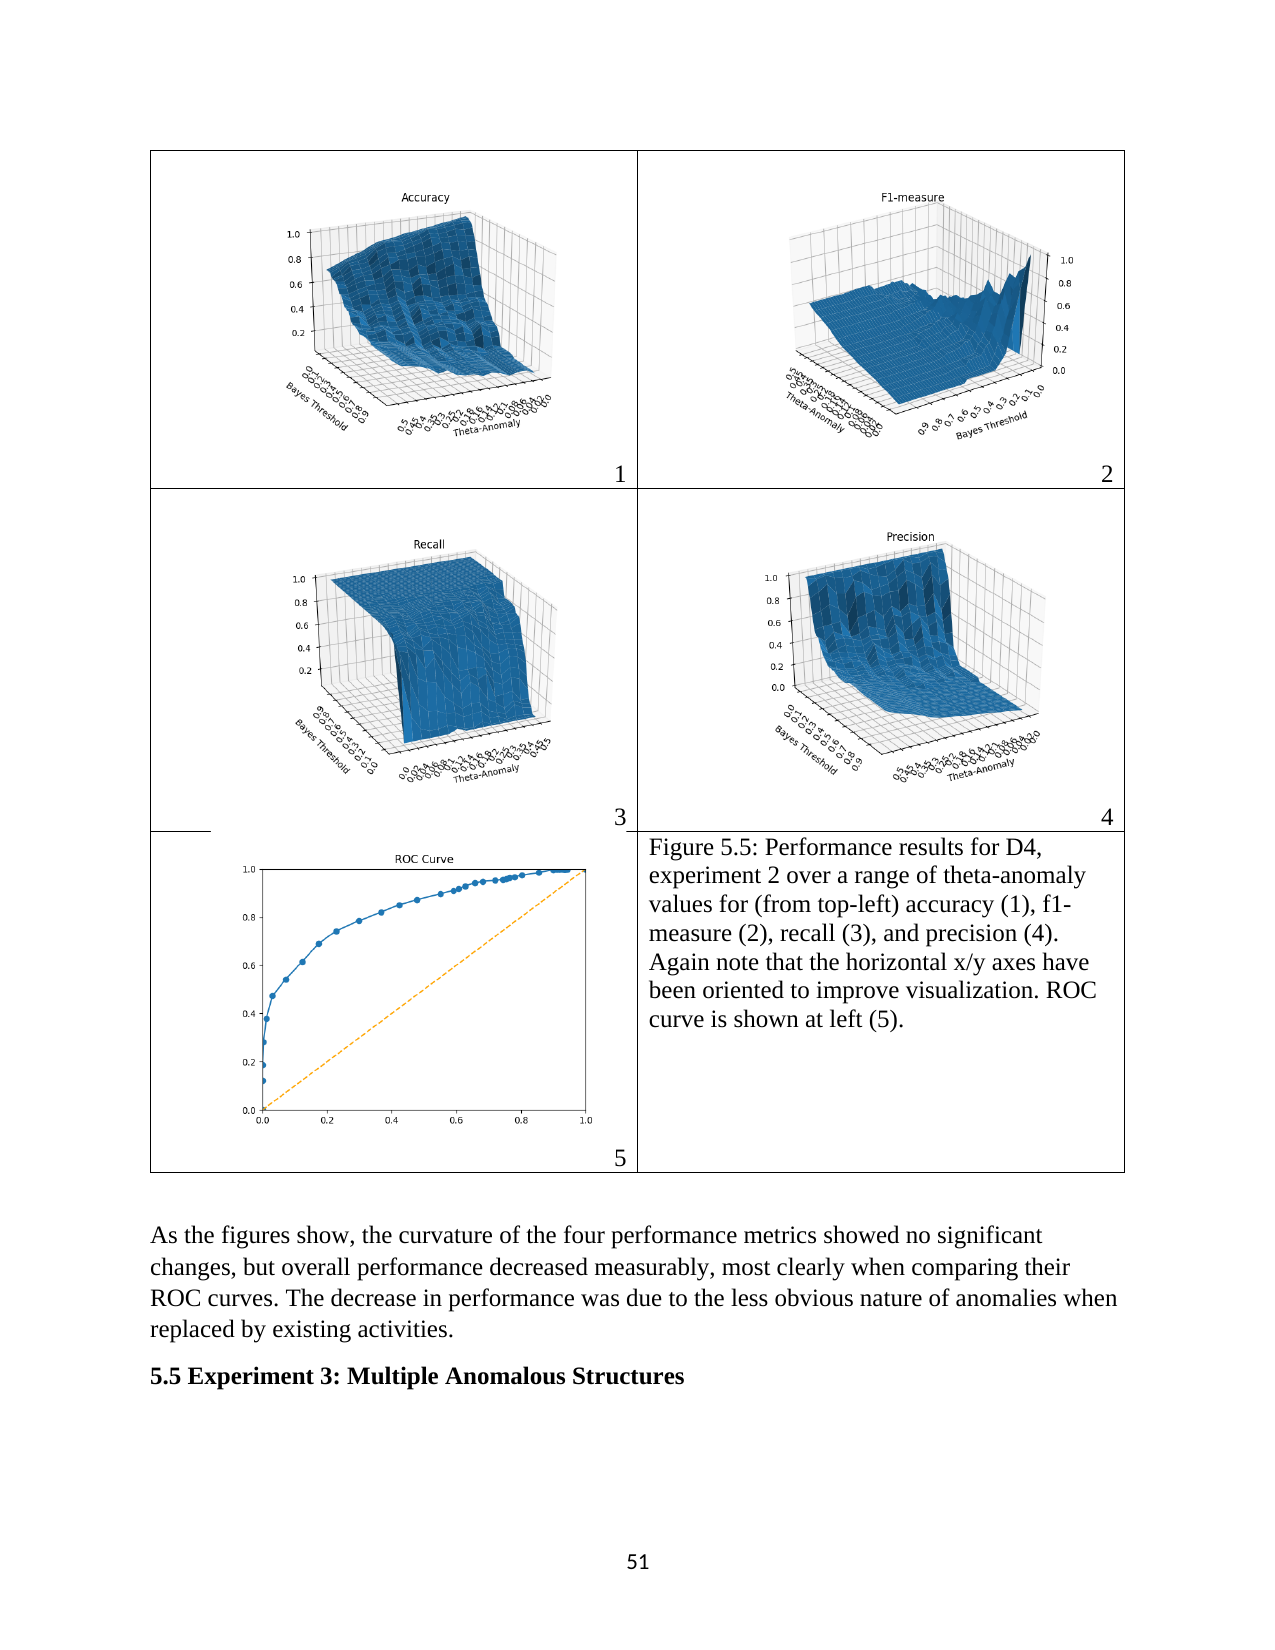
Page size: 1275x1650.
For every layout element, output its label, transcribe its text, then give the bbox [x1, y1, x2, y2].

picture [215, 151, 627, 460]
table_cell 5 [151, 832, 637, 1172]
table_cell 3 [151, 489, 637, 831]
picture [221, 498, 627, 802]
table_cell 4 [638, 489, 1124, 831]
text As the figures show, the curvature of the four performance metrics showed no significant changes, but overall performance decreased measurably, most clearly when comparing their ROC curves. The decrease in performance was due to the less obvious nature of anomalies when replaced by existing activities. [150, 1221, 1125, 1342]
table_header 1 [151, 151, 637, 488]
subtitle 5.5 Experiment 3: Multiple Anomalous Structures [150, 1361, 1125, 1390]
table_cell Figure 5.5: Performance results for D4, experiment 2 over a range of theta-anomaly values for (from top-left) accuracy (1), f1-measure (2), recall (3), and precision (4). Again note that the horizontal x/y axes have been oriented to improve visualization. ROC curve is shown at left (5). [638, 832, 1124, 1172]
table_header 2 [638, 151, 1124, 488]
picture [210, 831, 627, 1144]
picture [701, 151, 1114, 460]
picture [696, 489, 1114, 802]
